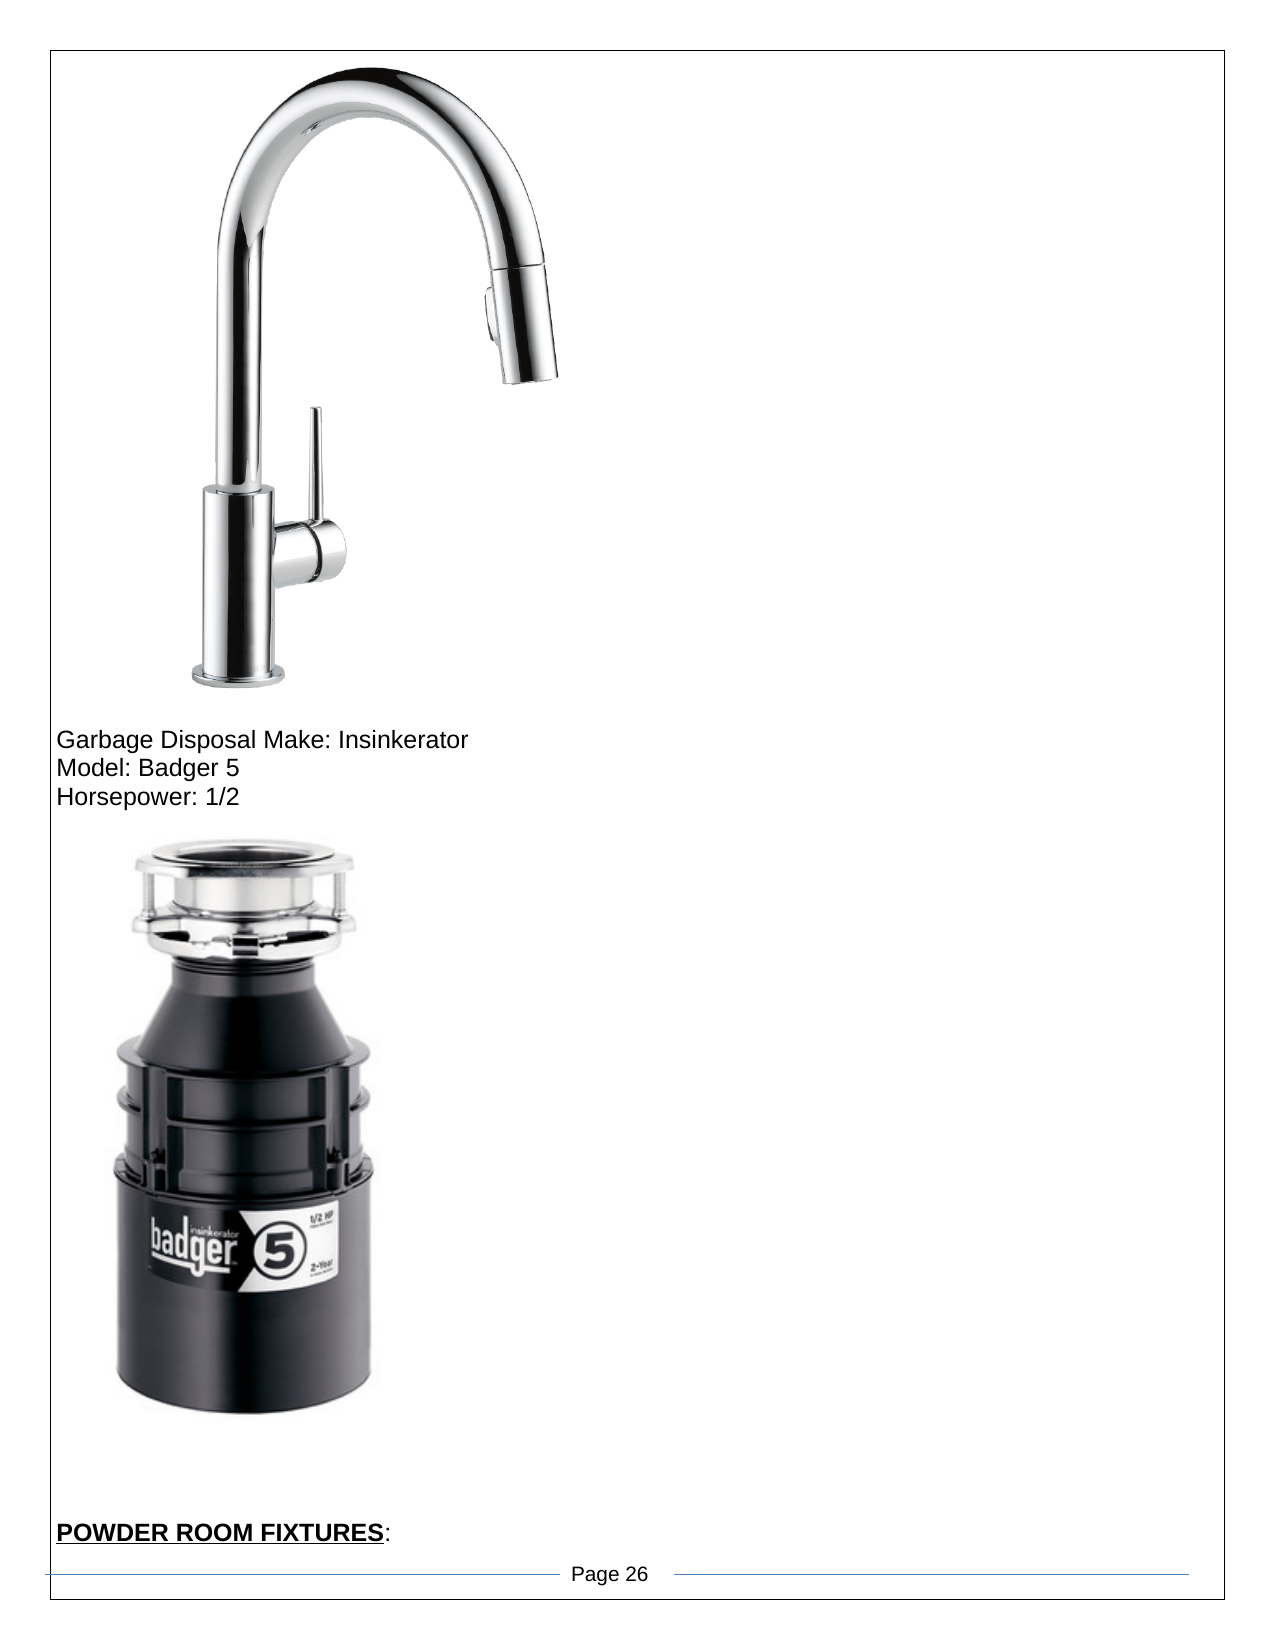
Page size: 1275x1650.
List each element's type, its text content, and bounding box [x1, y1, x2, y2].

text Horsepower: 1/2 [56, 782, 1200, 811]
text Model: Badger 5 [56, 753, 1200, 782]
picture [56, 60, 693, 696]
text Garbage Disposal Make: Insinkerator [56, 725, 1200, 753]
picture [56, 811, 430, 1432]
text POWDER ROOM FIXTURES: [56, 1517, 1200, 1546]
